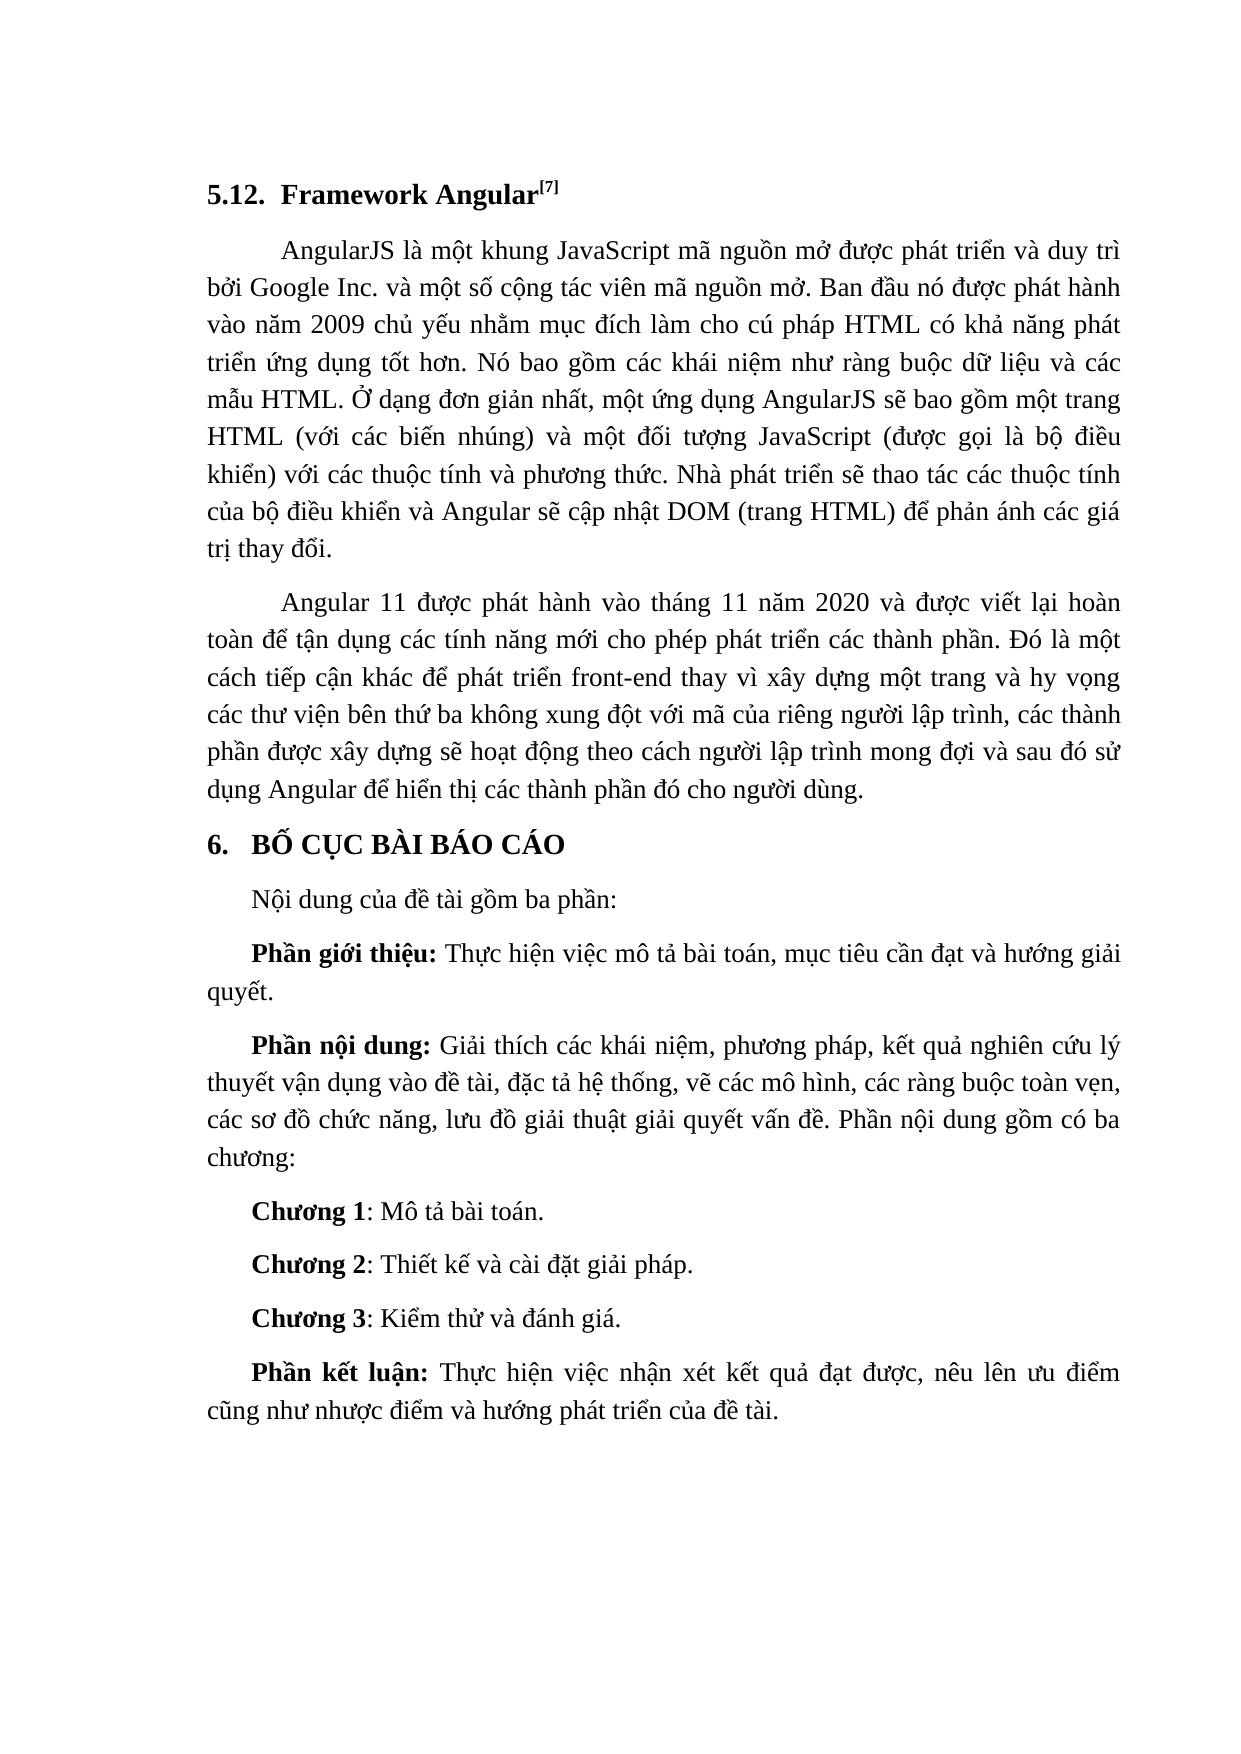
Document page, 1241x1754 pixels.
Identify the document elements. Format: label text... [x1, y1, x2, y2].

text Angular 11 được phát hành vào tháng 11 năm 2020 và được viết lại hoàn toàn để tận dụng các tính năng mới cho phép phát triển các thành phần. Đó là một cách tiếp cận khác để phát triển front-end thay vì xây dựng một trang và hy vọng các thư viện bên thứ ba không xung đột với mã của riêng người lập trình, các thành phần được xây dựng sẽ hoạt động theo cách người lập trình mong đợi và sau đó sử dụng Angular để hiển thị các thành phần đó cho người dùng. [207, 586, 1122, 804]
text Phần giới thiệu: Thực hiện việc mô tả bài toán, mục tiêu cần đạt và hướng giải quyết. [207, 938, 1122, 1006]
text Chương 3: Kiểm thử và đánh giá. [207, 1303, 1122, 1334]
text Chương 1: Mô tả bài toán. [207, 1195, 1122, 1226]
text AngularJS là một khung JavaScript mã nguồn mở được phát triển và duy trì bởi Google Inc. và một số cộng tác viên mã nguồn mở. Ban đầu nó được phát hành vào năm 2009 chủ yếu nhằm mục đích làm cho cú pháp HTML có khả năng phát triển ứng dụng tốt hơn. Nó bao gồm các khái niệm như ràng buộc dữ liệu và các mẫu HTML. Ở dạng đơn giản nhất, một ứng dụng AngularJS sẽ bao gồm một trang HTML (với các biến nhúng) và một đối tượng JavaScript (được gọi là bộ điều khiển) với các thuộc tính và phương thức. Nhà phát triển sẽ thao tác các thuộc tính của bộ điều khiển và Angular sẽ cập nhật DOM (trang HTML) để phản ánh các giá trị thay đổi. [207, 234, 1122, 563]
text Chương 2: Thiết kế và cài đặt giải pháp. [207, 1249, 1122, 1280]
list BỐ CỤC BÀI BÁO CÁO [207, 827, 1122, 860]
text Nội dung của đề tài gồm ba phần: [207, 884, 1122, 915]
text Phần kết luận: Thực hiện việc nhận xét kết quả đạt được, nêu lên ưu điểm cũng như nhược điểm và hướng phát triển của đề tài. [207, 1357, 1122, 1425]
text Phần nội dung: Giải thích các khái niệm, phương pháp, kết quả nghiên cứu lý thuyết vận dụng vào đề tài, đặc tả hệ thống, vẽ các mô hình, các ràng buộc toàn vẹn, các sơ đồ chức năng, lưu đồ giải thuật giải quyết vấn đề. Phần nội dung gồm có ba chương: [207, 1029, 1122, 1172]
list Framework Angular[7] [207, 177, 1122, 211]
